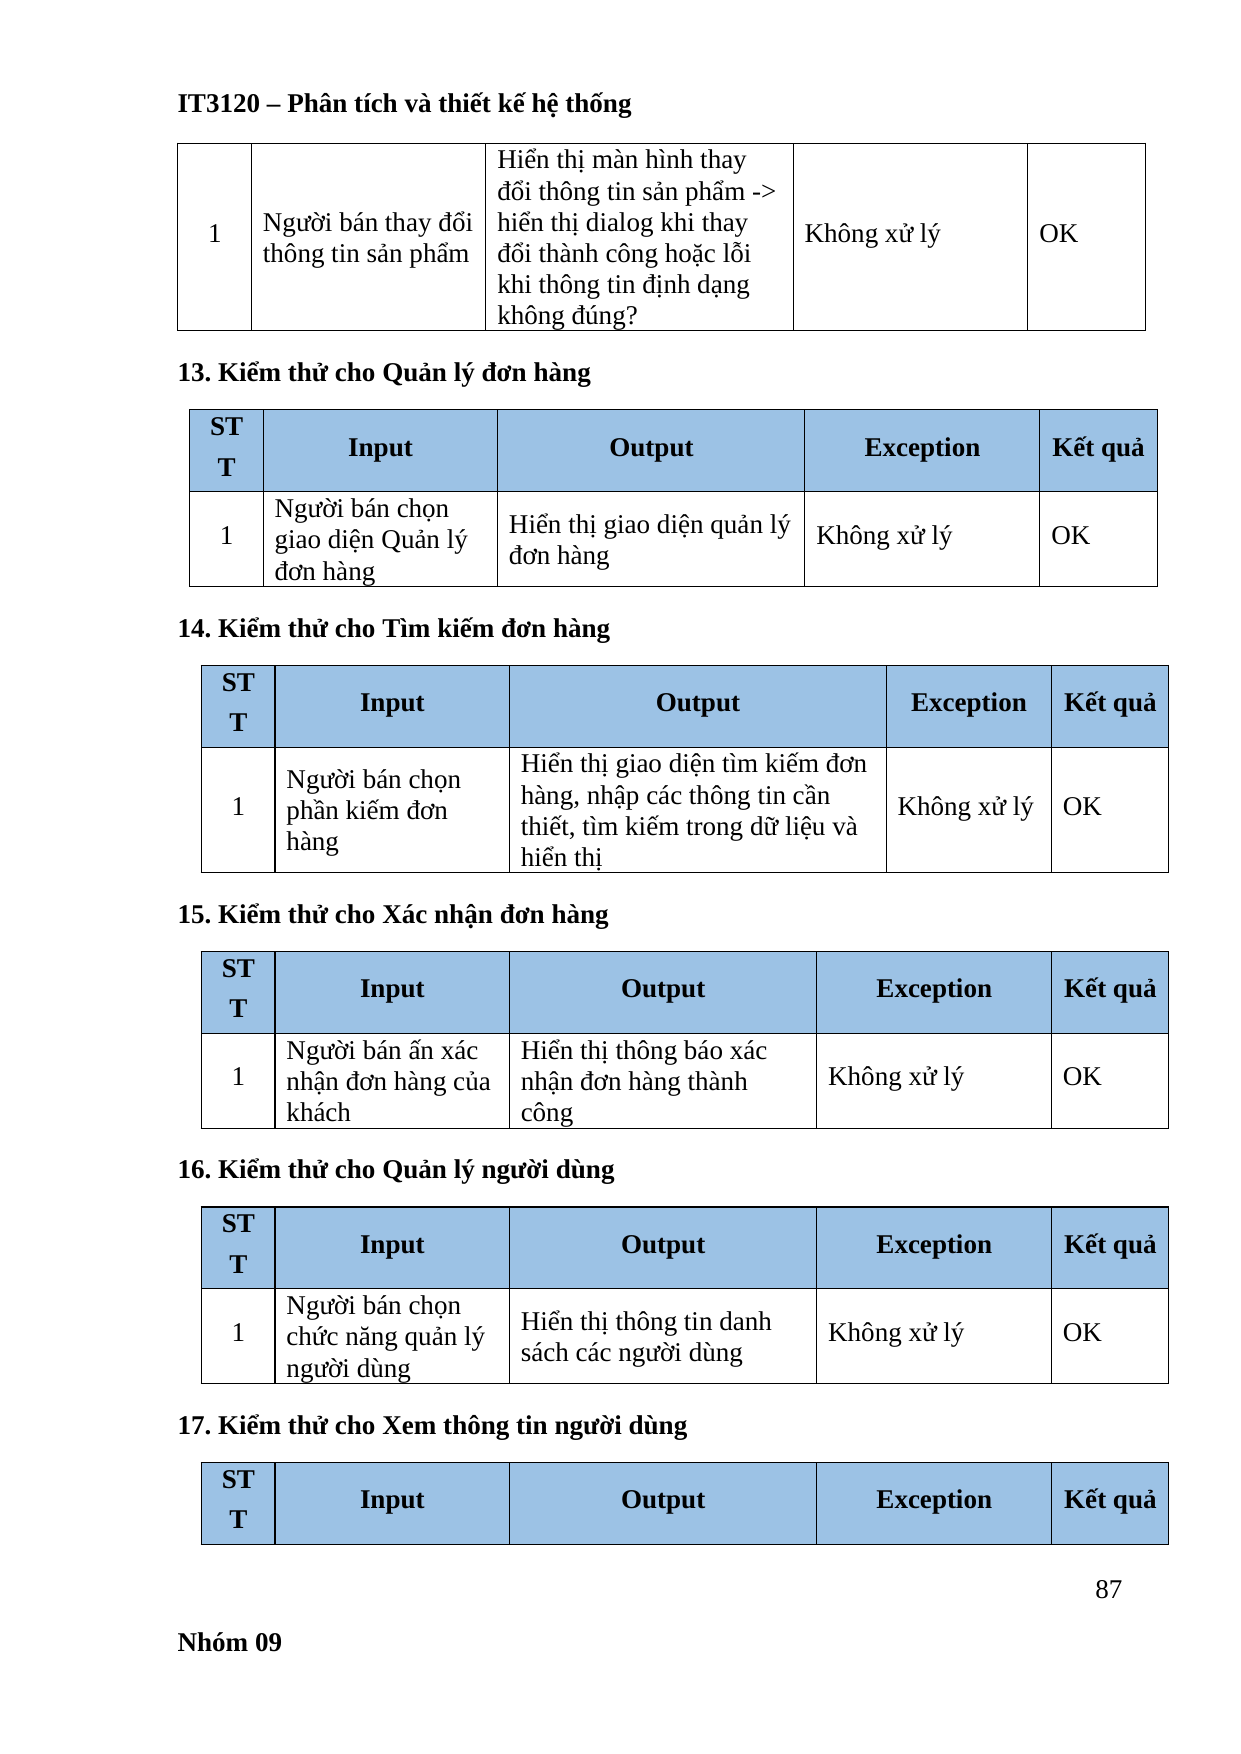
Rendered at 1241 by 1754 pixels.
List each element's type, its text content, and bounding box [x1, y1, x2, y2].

table_cell Hiển thị giao diện quản lý đơn hàng [498, 492, 804, 586]
table_cell 1 [202, 1289, 274, 1383]
table_header Kết quả [1052, 1463, 1168, 1544]
subtitle 13. Kiểm thử cho Quản lý đơn hàng [177, 356, 1122, 388]
table_cell Hiển thị thông báo xác nhận đơn hàng thành công [510, 1034, 816, 1127]
table_cell Không xử lý [887, 748, 1051, 872]
table_header Kết quả [1052, 1208, 1168, 1288]
table_header STT [202, 952, 274, 1033]
table_header Input [276, 952, 509, 1033]
table_header Input [276, 666, 509, 747]
table_header STT [202, 666, 274, 747]
table_cell Hiển thị thông tin danh sách các người dùng [510, 1289, 816, 1383]
table_header Exception [817, 952, 1051, 1033]
subtitle 16. Kiểm thử cho Quản lý người dùng [177, 1153, 1122, 1185]
subtitle 14. Kiểm thử cho Tìm kiếm đơn hàng [177, 612, 1122, 643]
table_cell Người bán thay đổi thông tin sản phẩm [252, 144, 485, 330]
table_cell Người bán chọn phần kiếm đơn hàng [276, 748, 509, 872]
table_header Kết quả [1052, 666, 1168, 747]
table_header Output [510, 666, 886, 747]
table_cell 1 [178, 144, 251, 330]
table_header Exception [817, 1463, 1051, 1544]
table_cell 1 [202, 748, 274, 872]
table_cell OK [1052, 1289, 1168, 1383]
table_header Output [510, 1208, 816, 1288]
table_header Input [276, 1463, 509, 1544]
table_header Exception [817, 1208, 1051, 1288]
table_header STT [202, 1463, 274, 1544]
table_header Exception [805, 410, 1039, 491]
table_cell Hiển thị giao diện tìm kiếm đơn hàng, nhập các thông tin cần thiết, tìm kiếm trong dữ liệu và hiển thị [510, 748, 886, 872]
table_cell Người bán ấn xác nhận đơn hàng của khách [276, 1034, 509, 1127]
table_cell Người bán chọn chức năng quản lý người dùng [276, 1289, 509, 1383]
table_cell Người bán chọn giao diện Quản lý đơn hàng [264, 492, 497, 586]
table_header STT [202, 1208, 274, 1288]
table_header Input [276, 1208, 509, 1288]
table_cell Không xử lý [817, 1034, 1051, 1127]
table_cell OK [1028, 144, 1145, 330]
table_cell 1 [190, 492, 263, 586]
table_cell OK [1052, 748, 1168, 872]
subtitle 15. Kiểm thử cho Xác nhận đơn hàng [177, 898, 1122, 929]
table_cell Hiển thị màn hình thay đổi thông tin sản phẩm -> hiển thị dialog khi thay đổi thành công hoặc lỗi khi thông tin định dạng không đúng? [486, 144, 793, 330]
table_header Output [510, 952, 816, 1033]
table_cell Không xử lý [805, 492, 1039, 586]
table_cell OK [1052, 1034, 1168, 1127]
subtitle 17. Kiểm thử cho Xem thông tin người dùng [177, 1409, 1122, 1440]
table_cell Không xử lý [794, 144, 1027, 330]
table_header Kết quả [1040, 410, 1157, 491]
table_header Output [510, 1463, 816, 1544]
table_header Output [498, 410, 804, 491]
table_header STT [190, 410, 263, 491]
table_header Exception [887, 666, 1051, 747]
table_cell OK [1040, 492, 1157, 586]
table_cell 1 [202, 1034, 274, 1127]
table_header Input [264, 410, 497, 491]
table_cell Không xử lý [817, 1289, 1051, 1383]
table_header Kết quả [1052, 952, 1168, 1033]
